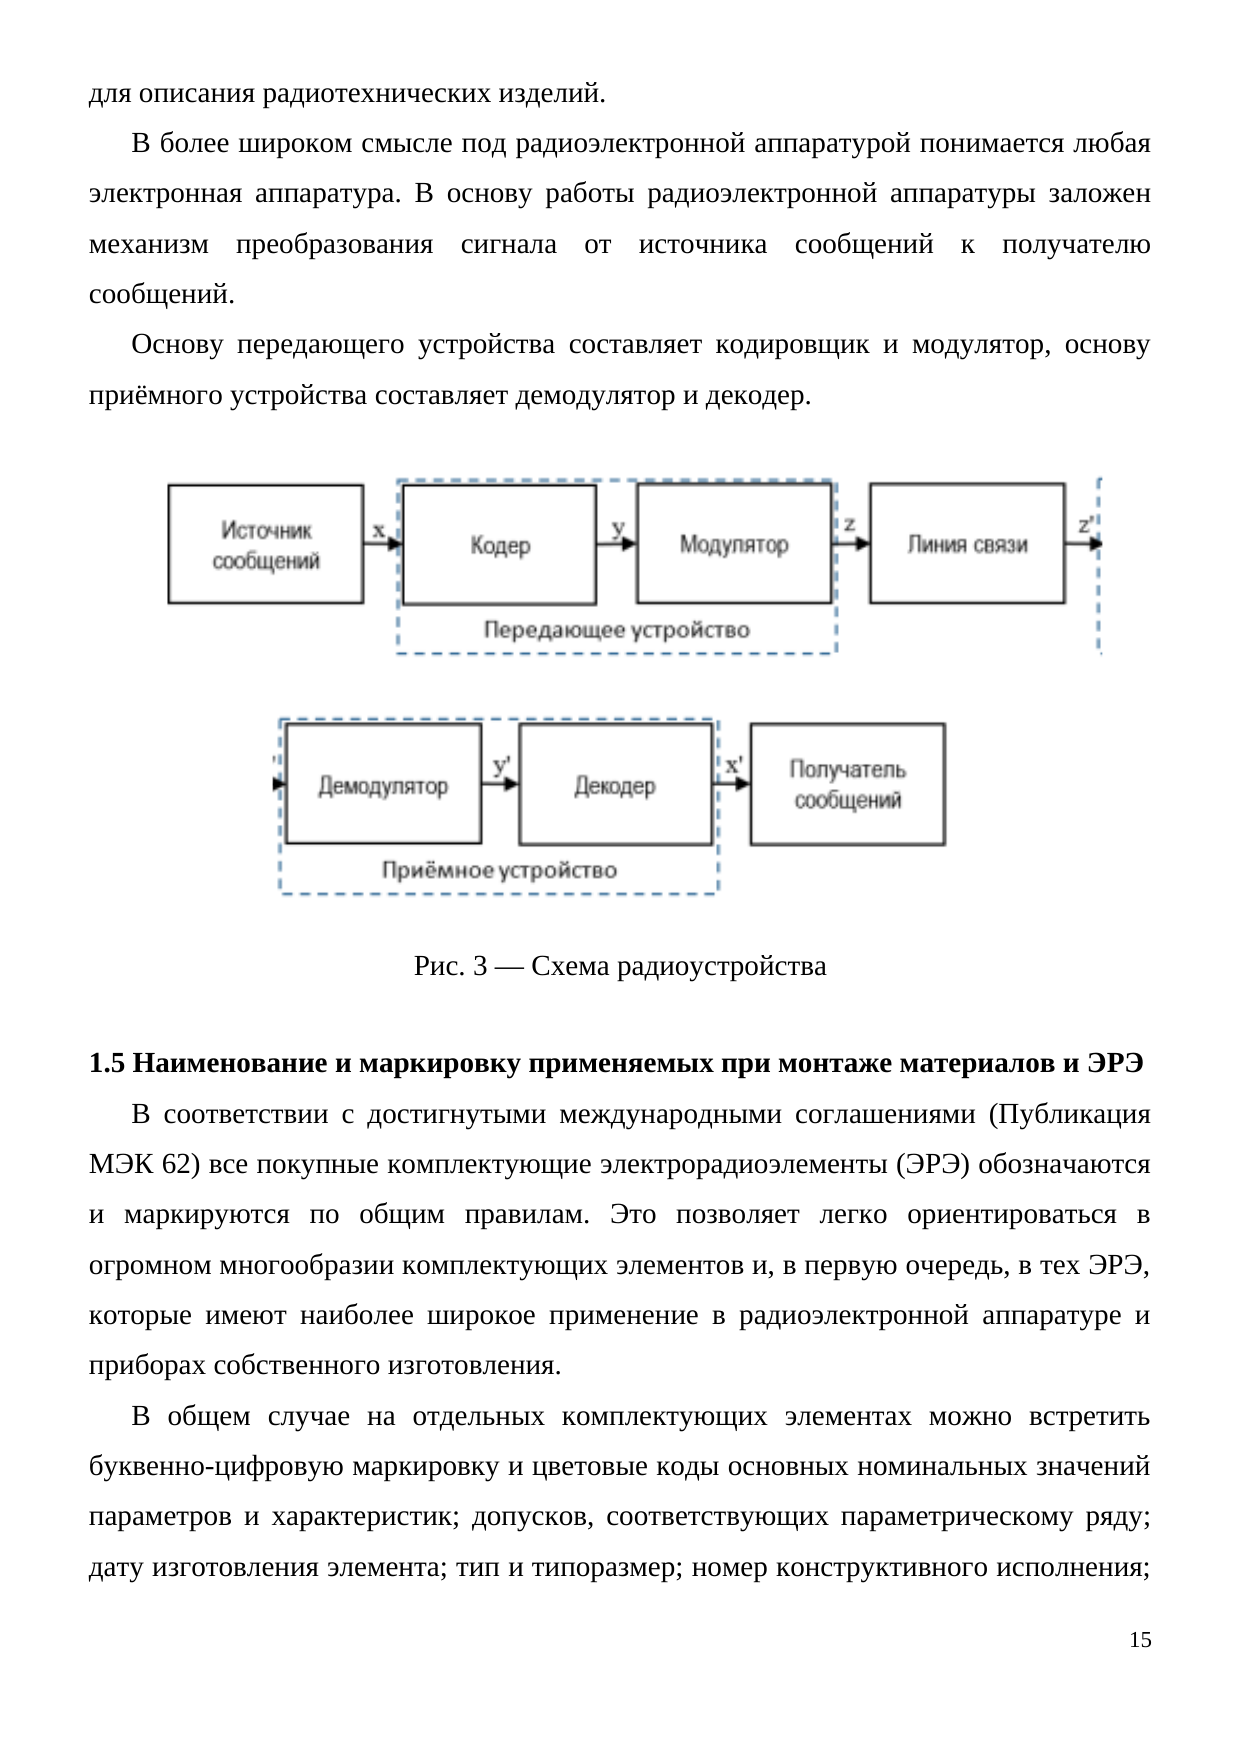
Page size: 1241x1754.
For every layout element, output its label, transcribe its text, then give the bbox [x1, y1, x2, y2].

picture [272, 705, 968, 906]
text Рис. 3 — Схема радиоустройства [89, 948, 1152, 982]
text В более широком смысле под радиоэлектронной аппаратурой понимается любая электронная аппаратура. В основу работы радиоэлектронной аппаратуры заложен механизм преобразования сигнала от источника сообщений к получателю сообщений. [89, 125, 1152, 310]
text Основу передающего устройства составляет кодировщик и модулятор, основу приёмного устройства составляет демодулятор и декодер. [89, 327, 1152, 410]
picture [166, 466, 1103, 674]
subtitle 1.5 Наименование и маркировку применяемых при монтаже материалов и ЭРЭ [89, 1046, 1152, 1079]
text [89, 75, 1152, 108]
text В соответствии с достигнутыми международными соглашениями (Публикация МЭК 62) все покупные комплектующие электрорадиоэлементы (ЭРЭ) обозначаются и маркируются по общим правилам. Это позволяет легко ориентироваться в огромном многообразии комплектующих элементов и, в первую очередь, в тех ЭРЭ, которые имеют наиболее широкое применение в радиоэлектронной аппаратуре и приборах собственного изготовления. [89, 1096, 1152, 1381]
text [89, 1398, 1152, 1582]
